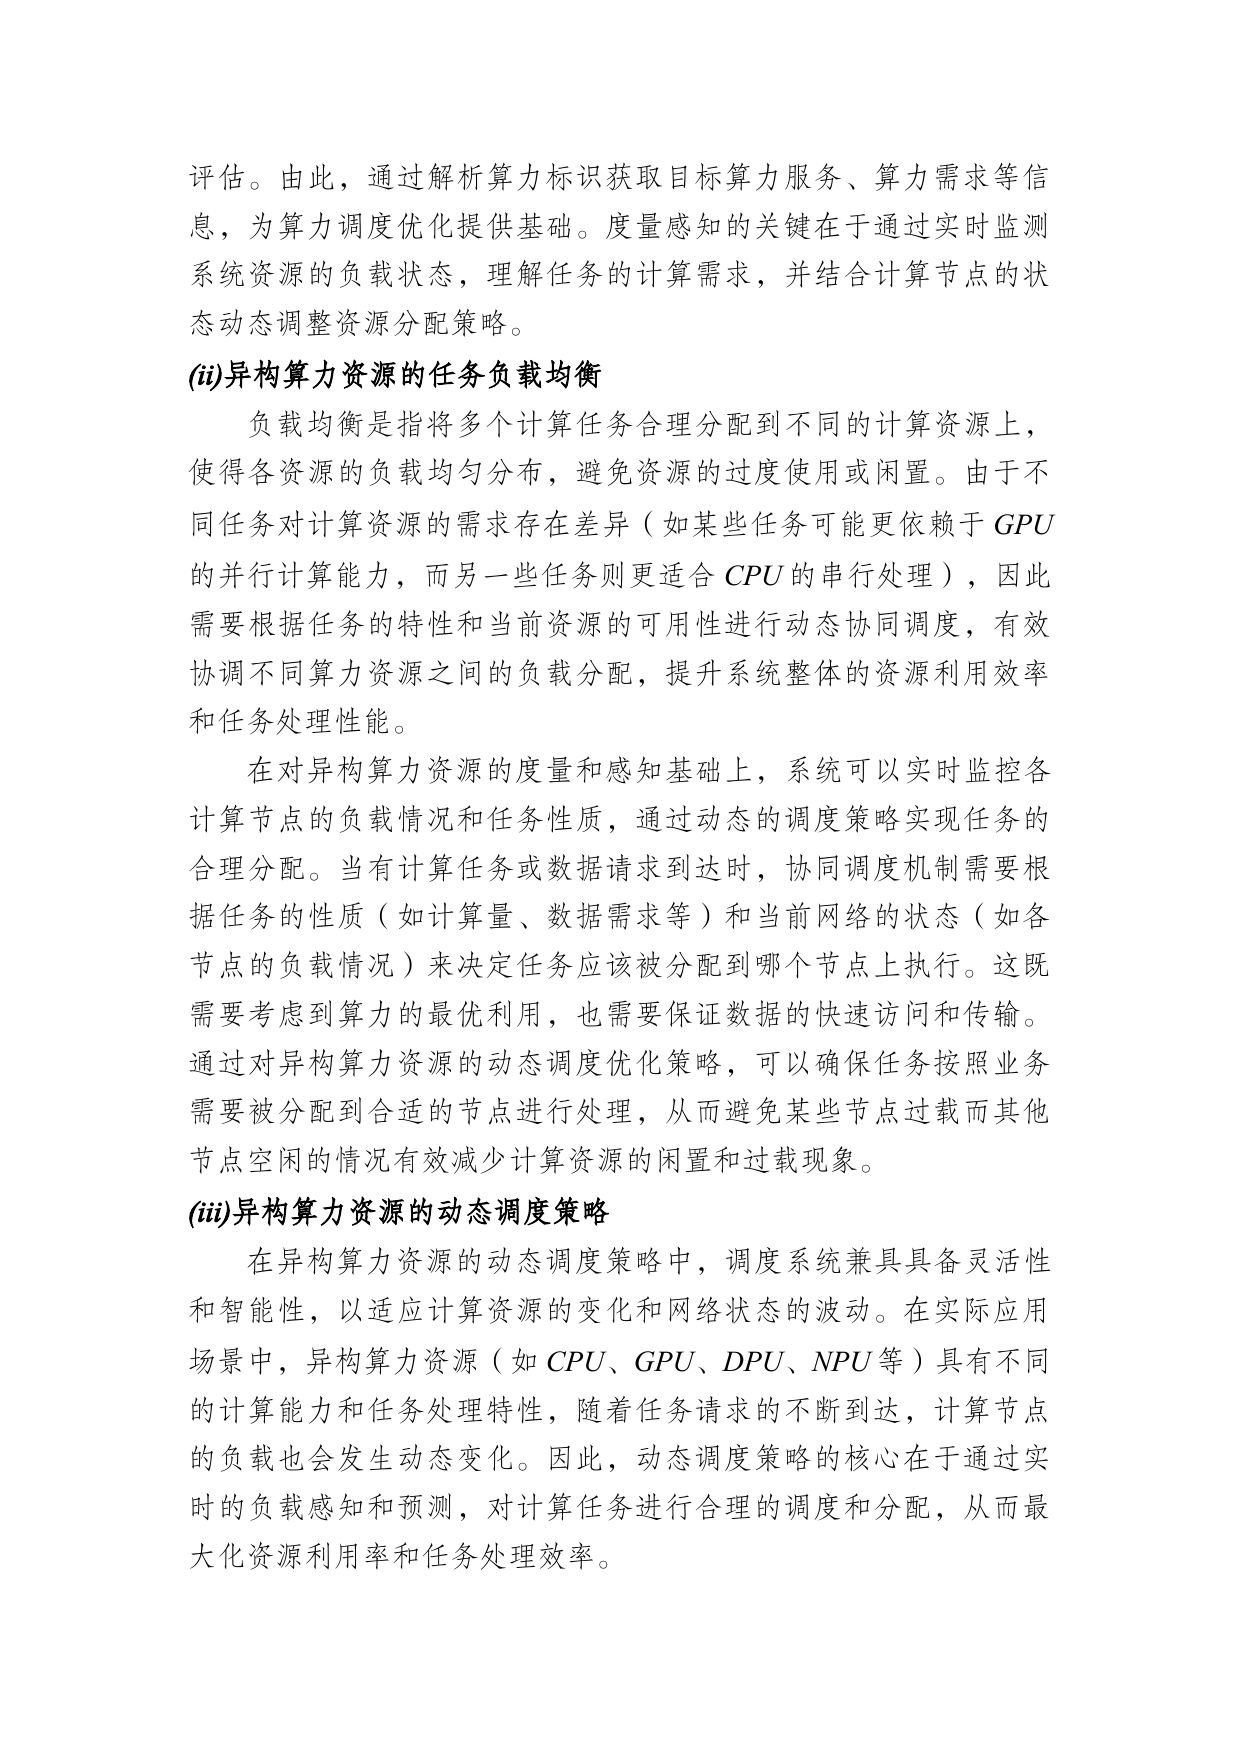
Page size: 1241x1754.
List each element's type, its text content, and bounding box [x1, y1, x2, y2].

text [187, 162, 1053, 341]
text 在异构算力资源的动态调度策略中，调度系统兼具具备灵活性和智能性，以适应计算资源的变化和网络状态的波动。在实际应用场景中，异构算力资源（如CPU、GPU、DPU、NPU等）具有不同的计算能力和任务处理特性，随着任务请求的不断到达，计算节点的负载也会发生动态变化。因此，动态调度策略的核心在于通过实时的负载感知和预测，对计算任务进行合理的调度和分配，从而最大化资源利用率和任务处理效率。 [187, 1246, 1053, 1573]
text (ii)异构算力资源的任务负载均衡 [187, 357, 1053, 392]
text (iii)异构算力资源的动态调度策略 [187, 1194, 1053, 1229]
text 在对异构算力资源的度量和感知基础上，系统可以实时监控各计算节点的负载情况和任务性质，通过动态的调度策略实现任务的合理分配。当有计算任务或数据请求到达时，协同调度机制需要根据任务的性质（如计算量、数据需求等）和当前网络的状态（如各节点的负载情况）来决定任务应该被分配到哪个节点上执行。这既需要考虑到算力的最优利用，也需要保证数据的快速访问和传输。通过对异构算力资源的动态调度优化策略，可以确保任务按照业务需要被分配到合适的节点进行处理，从而避免某些节点过载而其他节点空闲的情况有效减少计算资源的闲置和过载现象。 [187, 755, 1053, 1178]
text 负载均衡是指将多个计算任务合理分配到不同的计算资源上，使得各资源的负载均匀分布，避免资源的过度使用或闲置。由于不同任务对计算资源的需求存在差异（如某些任务可能更依赖于GPU的并行计算能力，而另一些任务则更适合CPU的串行处理），因此需要根据任务的特性和当前资源的可用性进行动态协同调度，有效协调不同算力资源之间的负载分配，提升系统整体的资源利用效率和任务处理性能。 [187, 409, 1053, 739]
